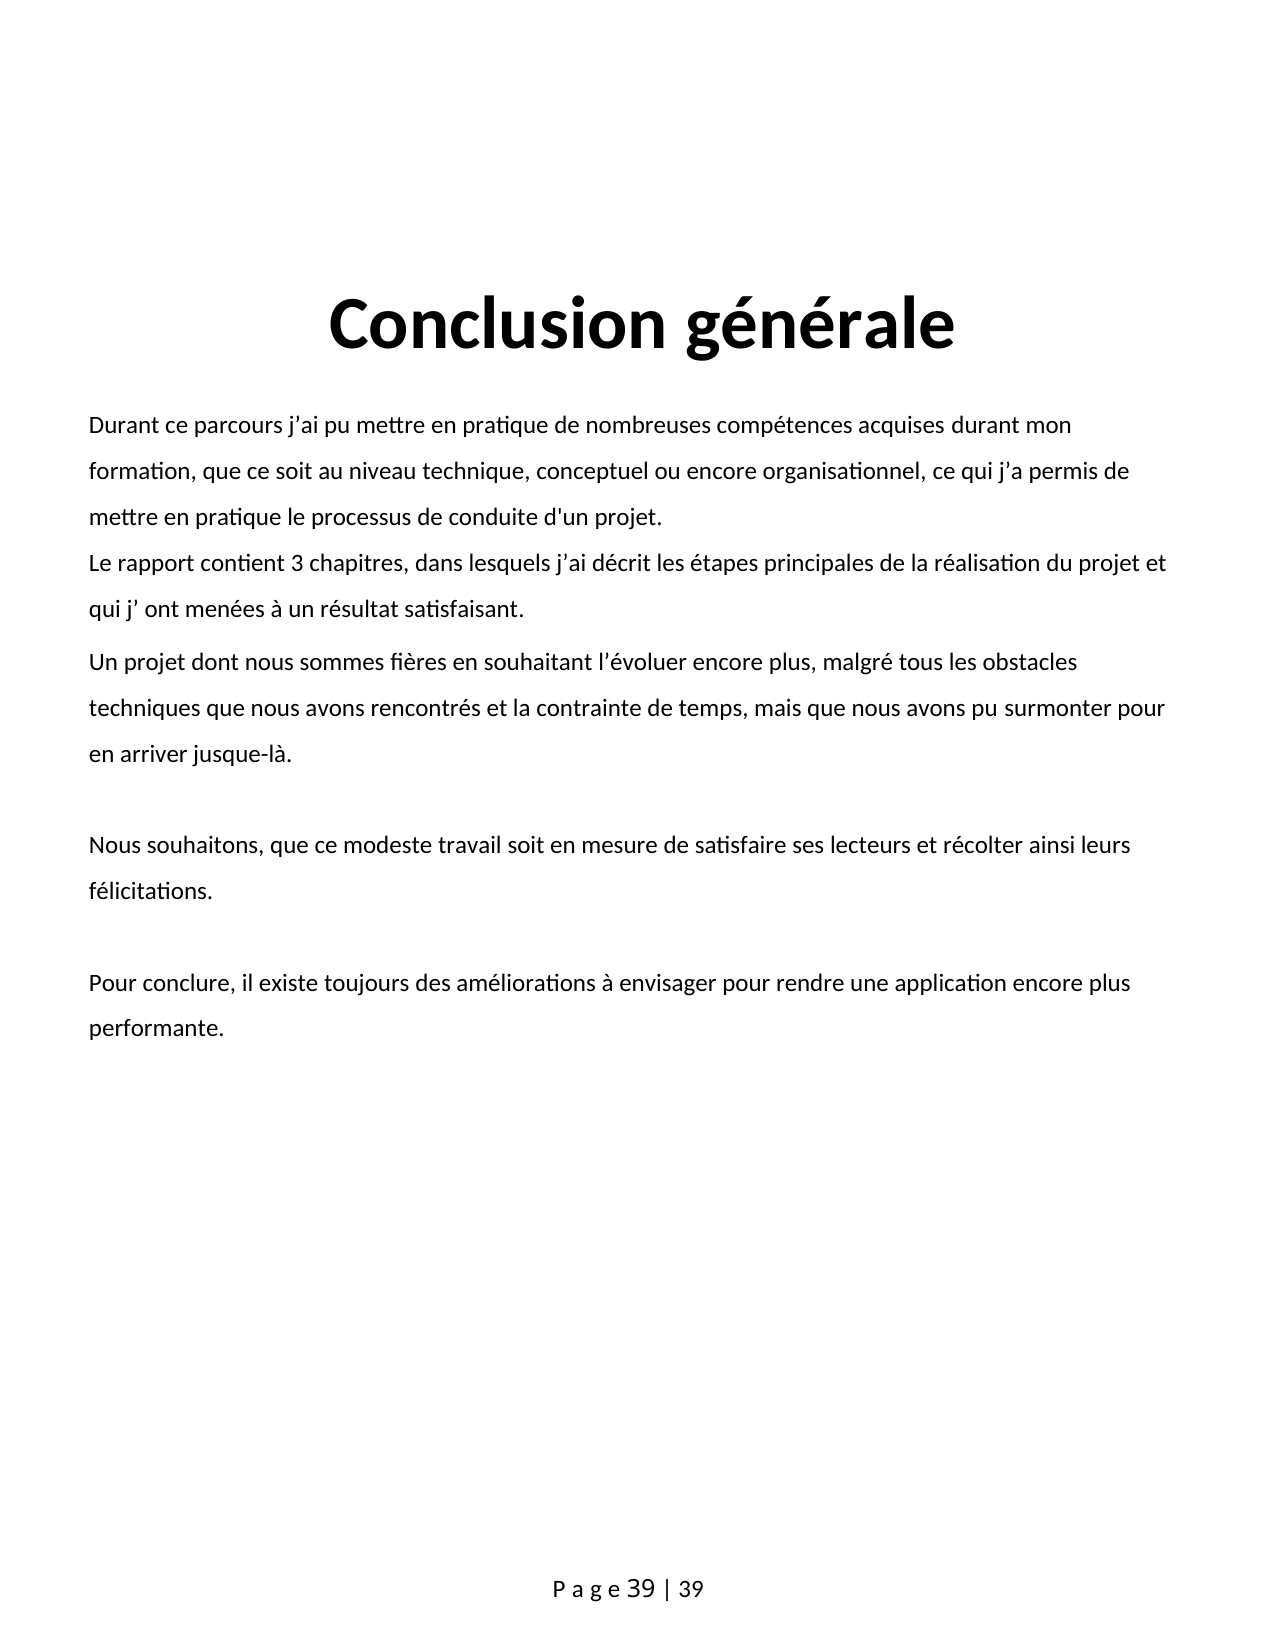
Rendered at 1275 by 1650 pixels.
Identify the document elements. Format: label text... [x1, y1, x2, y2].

text Pour conclure, il existe toujours des améliorations à envisager pour rendre une application encore plus performante. [89, 967, 1196, 1043]
text Un projet dont nous sommes fières en souhaitant l’évoluer encore plus, malgré tous les obstacles techniques que nous avons rencontrés et la contrainte de temps, mais que nous avons pu surmonter pour en arriver jusque-là. [89, 647, 1177, 768]
text Durant ce parcours j’ai pu mettre en pratique de nombreuses compétences acquises durant mon formation, que ce soit au niveau technique, conceptuel ou encore organisationnel, ce qui j’a permis de mettre en pratique le processus de conduite d'un projet. [89, 410, 1177, 532]
subtitle Conclusion générale [107, 275, 1178, 367]
text Le rapport contient 3 chapitres, dans lesquels j’ai décrit les étapes principales de la réalisation du projet et qui j’ ont menées à un résultat satisfaisant. [89, 547, 1196, 623]
text Nous souhaitons, que ce modeste travail soit en mesure de satisfaire ses lecteurs et récolter ainsi leurs félicitations. [89, 829, 1196, 906]
